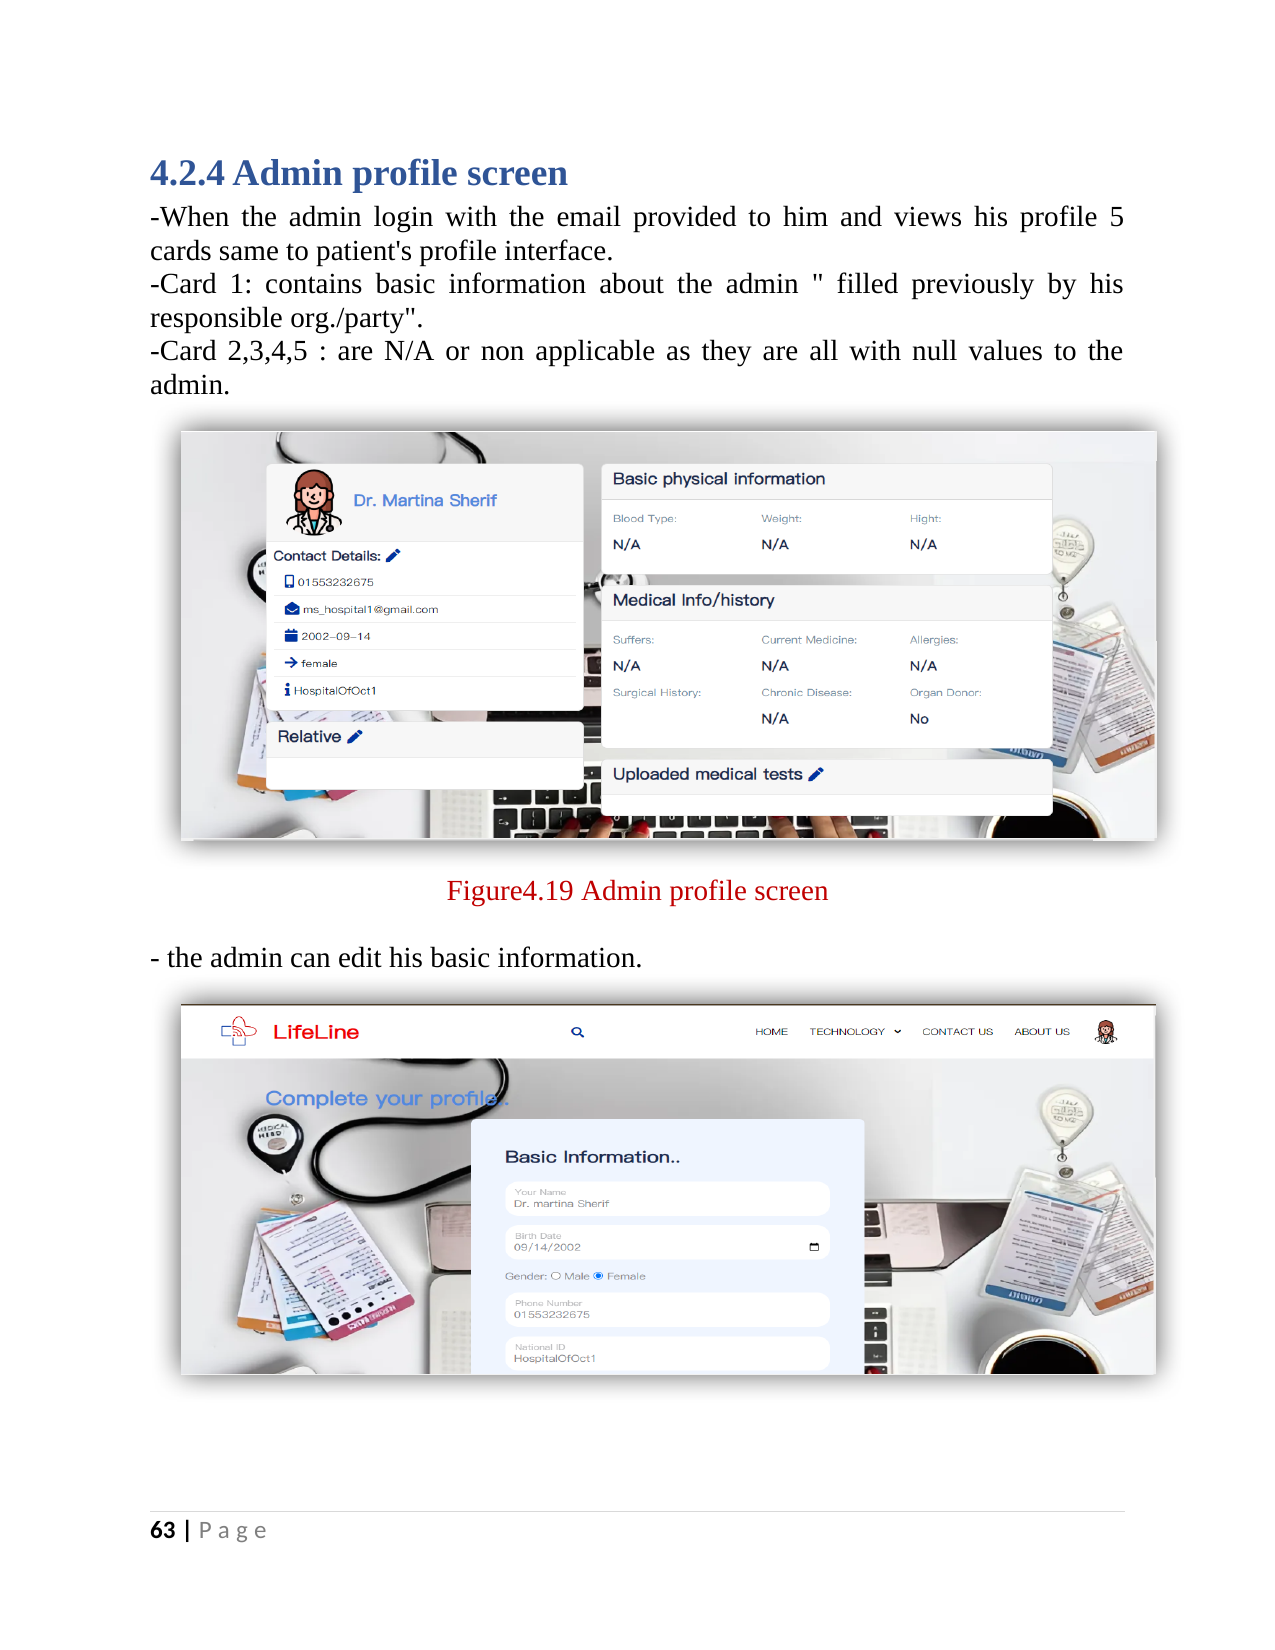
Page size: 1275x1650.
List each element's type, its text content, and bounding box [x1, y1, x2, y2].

picture [181, 431, 1157, 841]
text -Card 1: contains basic information about the admin " filled previously by his responsible org./party". [150, 266, 1125, 333]
text - the admin can edit his basic information. [150, 940, 1125, 973]
picture [181, 1004, 1156, 1375]
text Figure4.19 Admin profile screen [150, 873, 1125, 906]
subtitle 4.2.4 Admin profile screen [150, 150, 1125, 193]
text -When the admin login with the email provided to him and views his profile 5 cards same to patient's profile interface. [150, 199, 1125, 266]
text -Card 2,3,4,5 : are N/A or non applicable as they are all with null values to the admin. [150, 333, 1125, 401]
